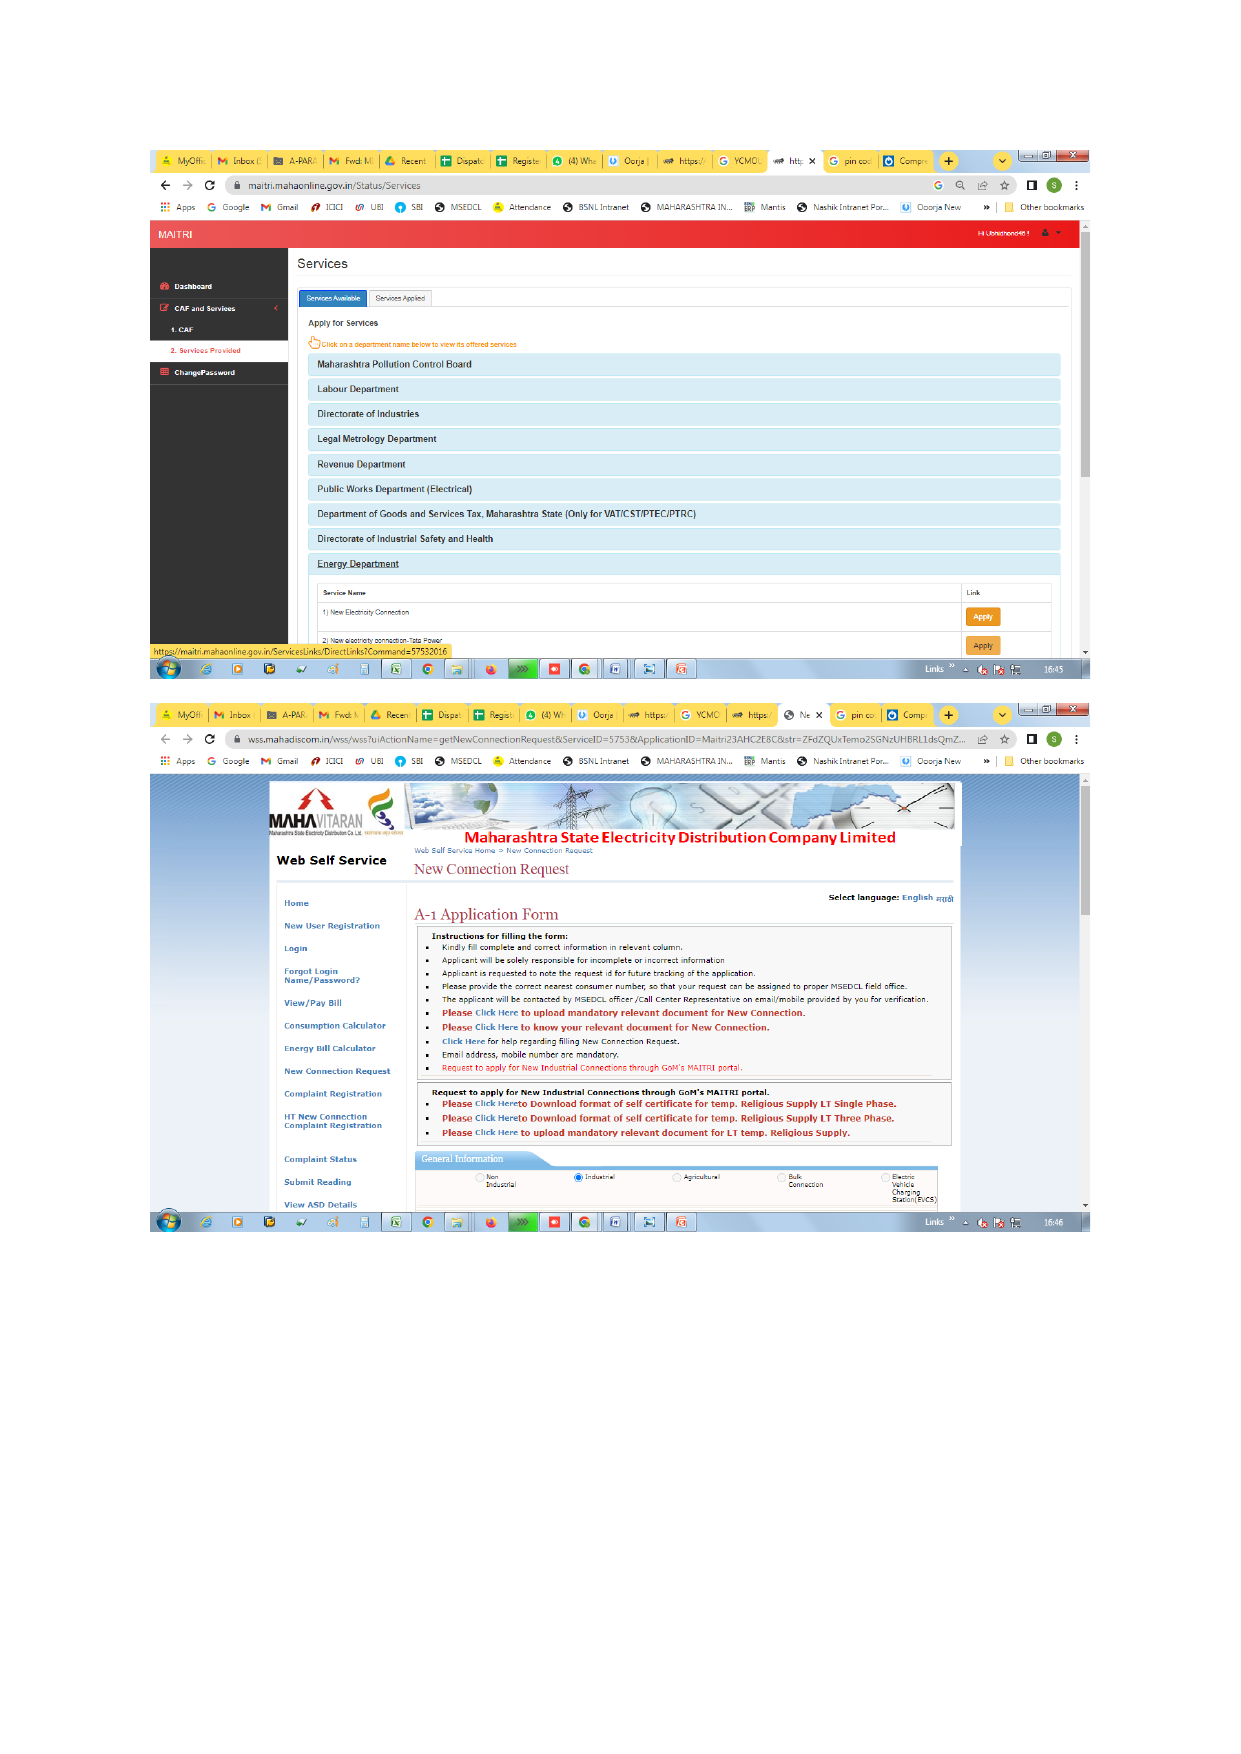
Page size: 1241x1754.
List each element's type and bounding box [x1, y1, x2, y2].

picture [150, 703, 1091, 1232]
picture [150, 150, 1091, 679]
